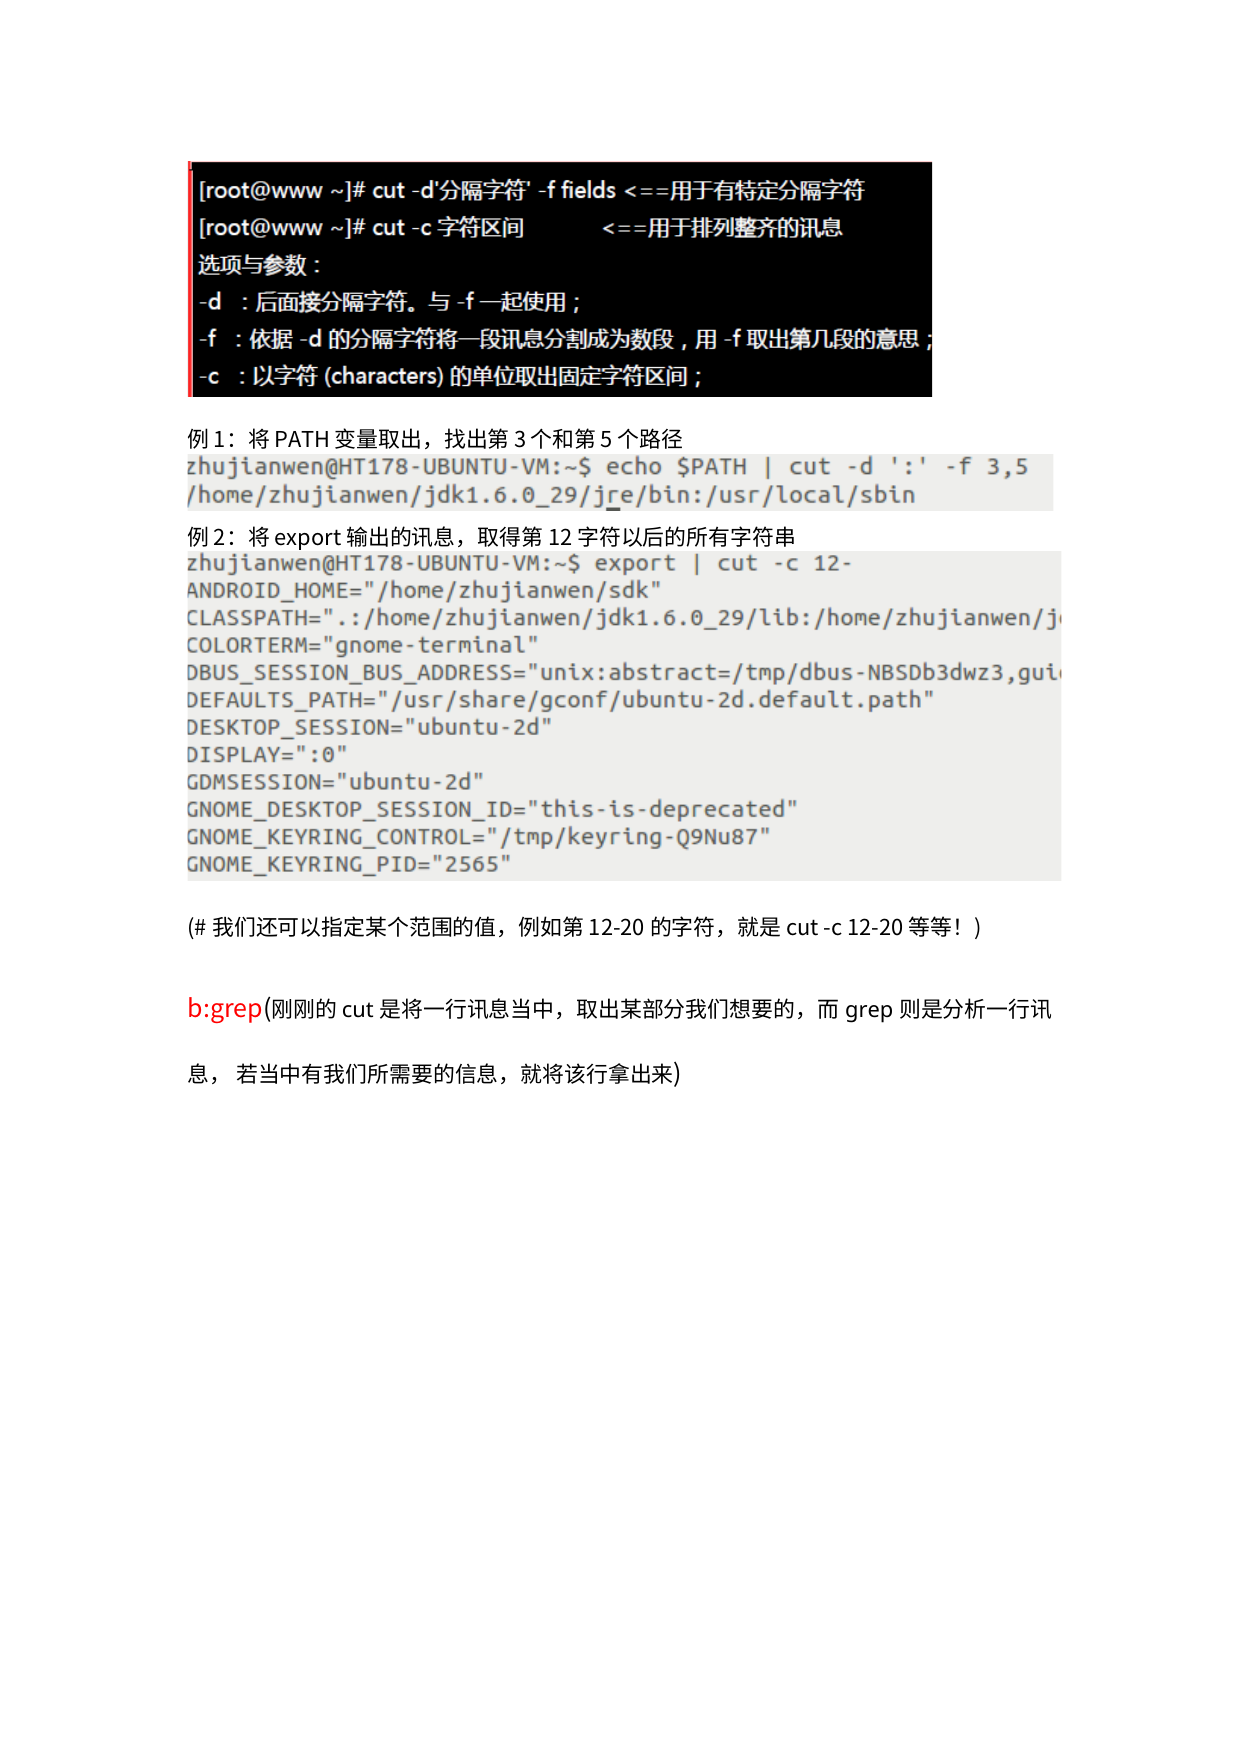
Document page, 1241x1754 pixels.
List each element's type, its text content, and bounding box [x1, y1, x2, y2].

text 例2：将 export 输出的讯息，取得第 12 字符以后的所有字符串 [187, 511, 1053, 551]
text (# 我们还可以指定某个范围的值，例如第 12-20 的字符，就是 cut -c 12-20 等等！) [187, 881, 1053, 942]
text 例1：将PATH变量取出，找出第3个和第5个路径 [187, 422, 1053, 454]
text b:grep(刚刚的cut 是将一行讯息当中，取出某部分我们想要的，而 grep 则是分析一行讯息， 若当中有我们所需要的信息，就将该行拿出来) [187, 974, 1053, 1104]
picture [187, 454, 1054, 511]
picture [187, 161, 933, 397]
picture [187, 551, 1062, 881]
